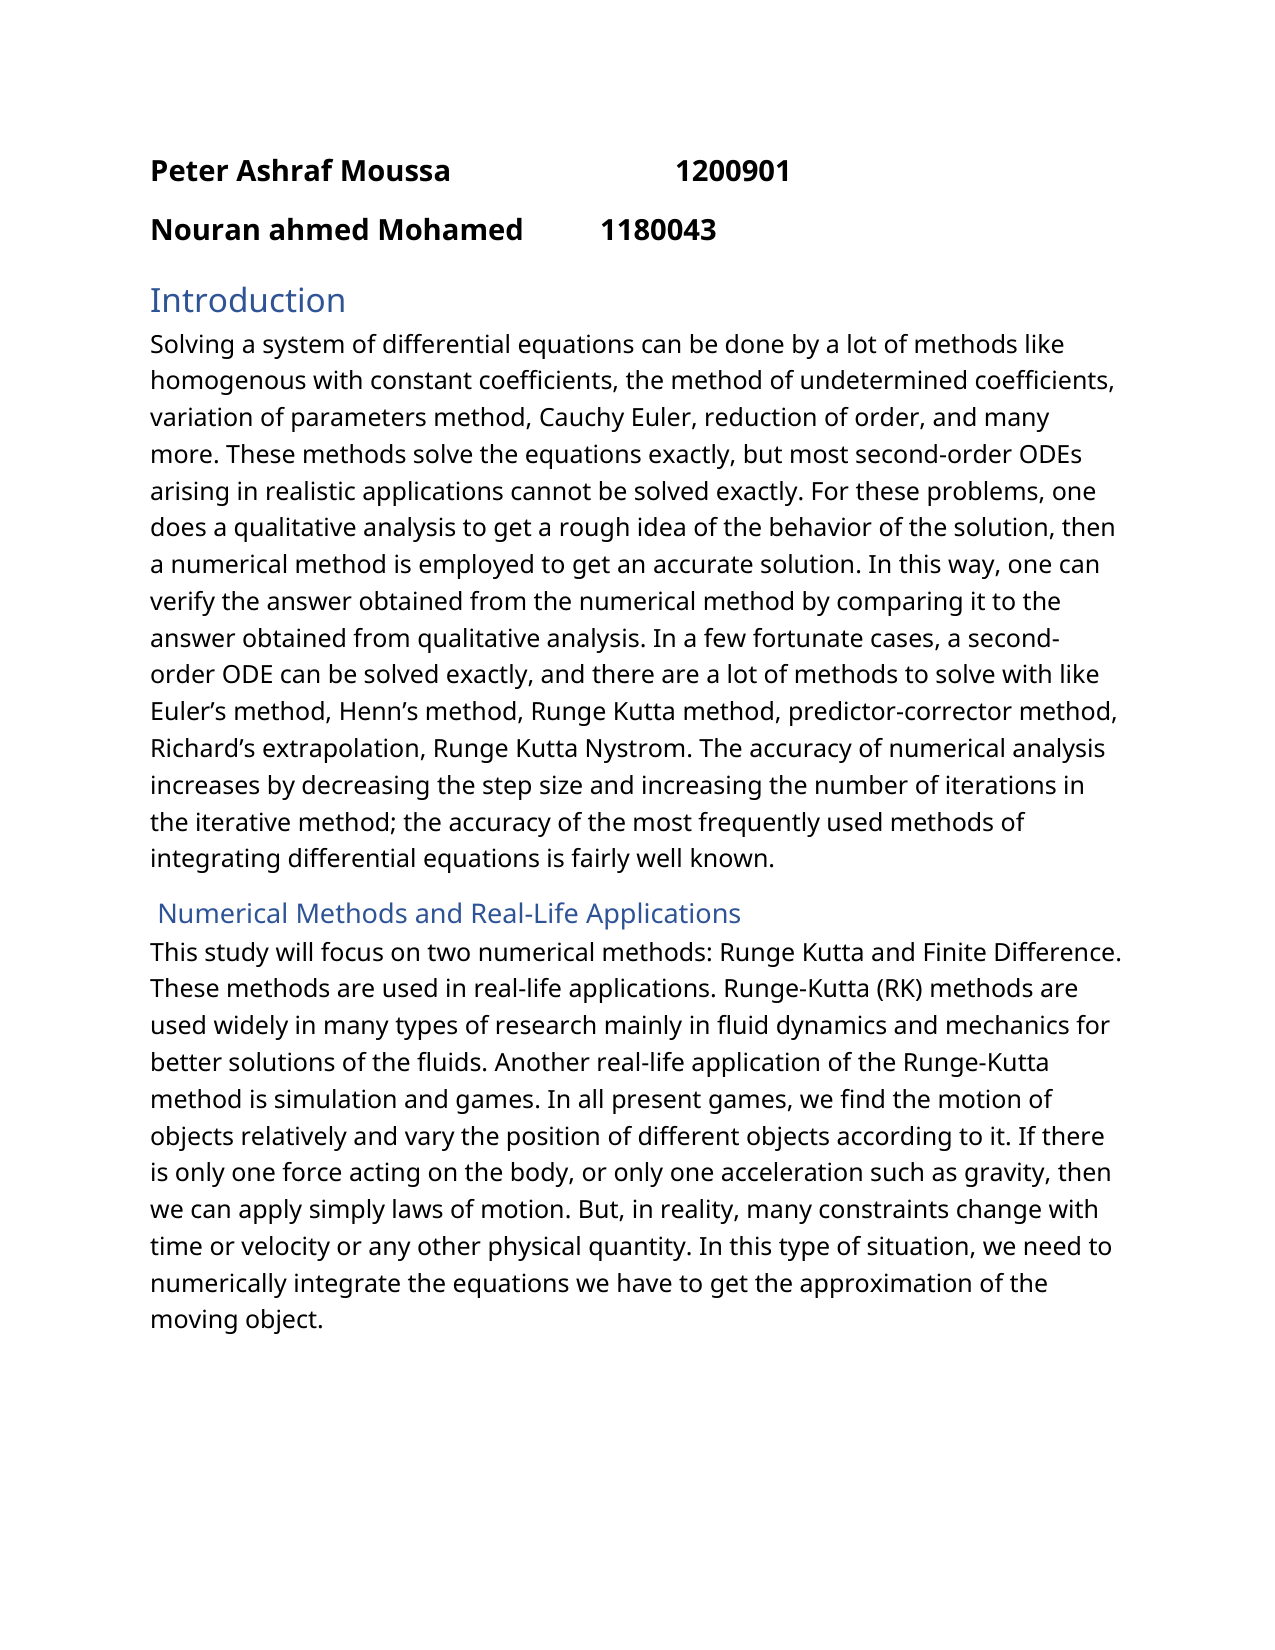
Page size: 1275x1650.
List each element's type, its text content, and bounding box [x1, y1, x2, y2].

subtitle Introduction [150, 277, 1125, 323]
text Solving a system of differential equations can be done by a lot of methods like homogenous with constant coefficients, the method of undetermined coefficients, variation of parameters method, Cauchy Euler, reduction of order, and many more. These methods solve the equations exactly, but most second-order ODEs arising in realistic applications cannot be solved exactly. For these problems, one does a qualitative analysis to get a rough idea of the behavior of the solution, then a numerical method is employed to get an accurate solution. In this way, one can verify the answer obtained from the numerical method by comparing it to the answer obtained from qualitative analysis. In a few fortunate cases, a second-order ODE can be solved exactly, and there are a lot of methods to solve with like Euler’s method, Henn’s method, Runge Kutta method, predictor-corrector method, Richard’s extrapolation, Runge Kutta Nystrom. The accuracy of numerical analysis increases by decreasing the step size and increasing the number of iterations in the iterative method; the accuracy of the most frequently used methods of integrating differential equations is fairly well known. [150, 326, 1125, 875]
text Peter Ashraf Moussa 1200901 [150, 150, 1125, 190]
subtitle Numerical Methods and Real-Life Applications [150, 894, 1125, 931]
text This study will focus on two numerical methods: Runge Kutta and Finite Difference. These methods are used in real-life applications. Runge-Kutta (RK) methods are used widely in many types of research mainly in fluid dynamics and mechanics for better solutions of the fluids. Another real-life application of the Runge-Kutta method is simulation and games. In all present games, we find the motion of objects relatively and vary the position of different objects according to it. If there is only one force acting on the body, or only one acceleration such as gravity, then we can apply simply laws of motion. But, in reality, many constraints change with time or velocity or any other physical quantity. In this type of situation, we need to numerically integrate the equations we have to get the approximation of the moving object. [150, 934, 1125, 1336]
text Nouran ahmed Mohamed 1180043 [150, 209, 1125, 249]
